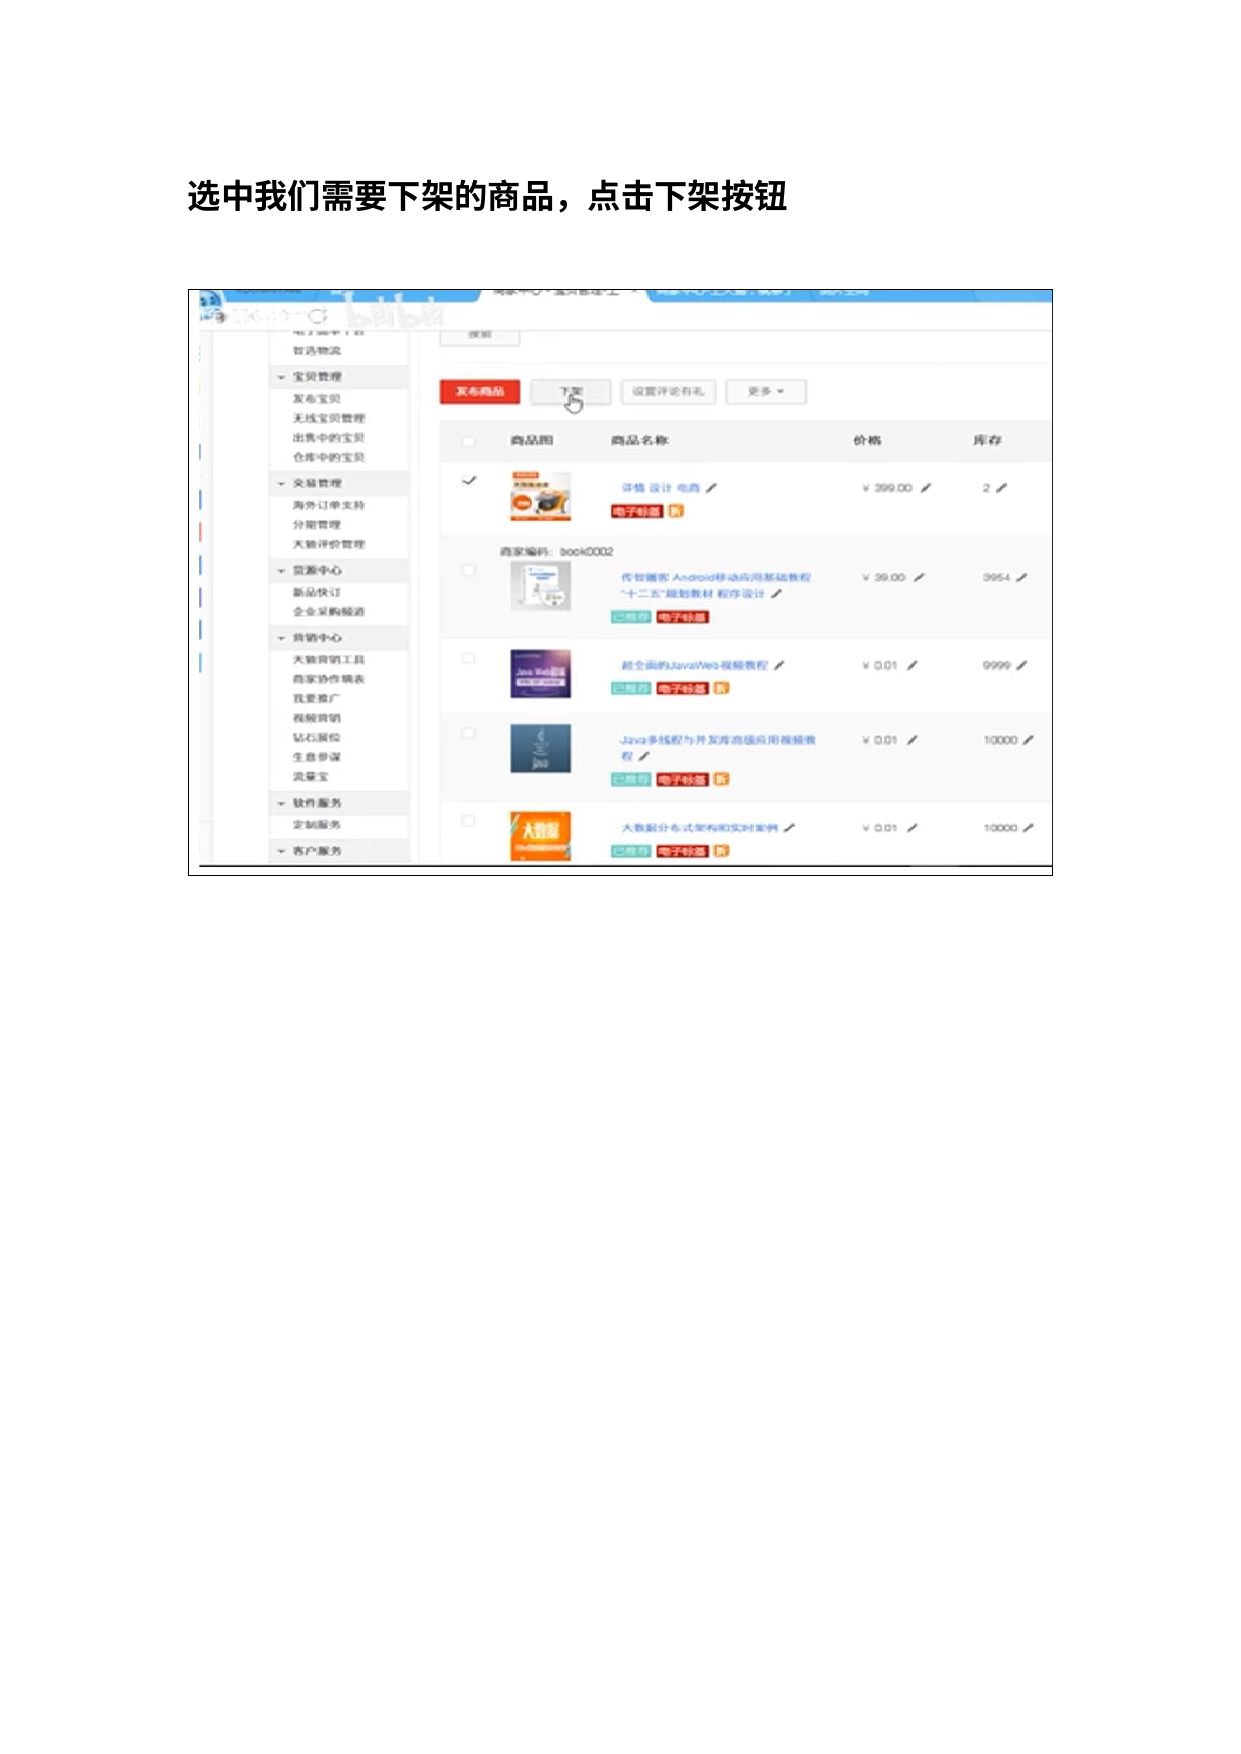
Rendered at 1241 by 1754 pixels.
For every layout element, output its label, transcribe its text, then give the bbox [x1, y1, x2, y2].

picture [199, 290, 1053, 867]
table_header [189, 290, 1052, 875]
subtitle 选中我们需要下架的商品，点击下架按钮 [187, 162, 1053, 227]
